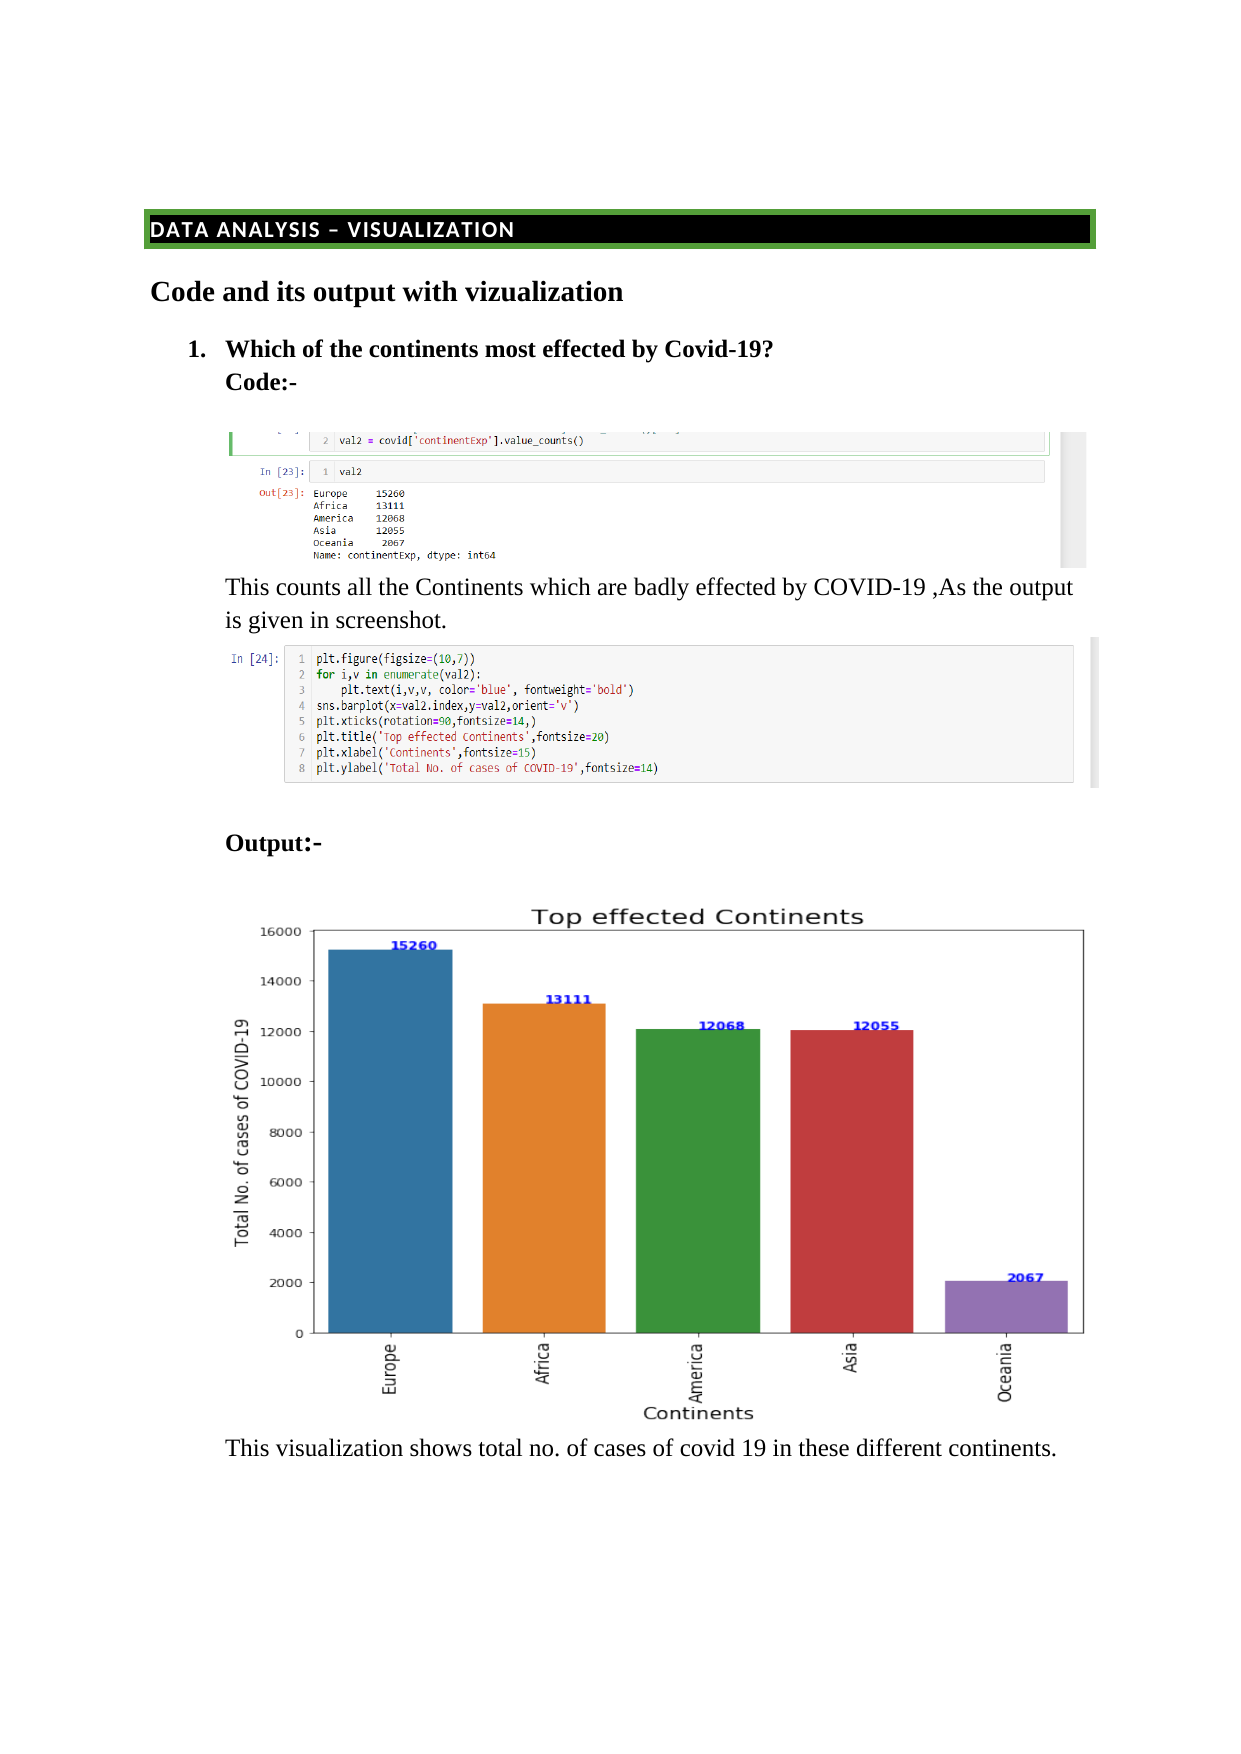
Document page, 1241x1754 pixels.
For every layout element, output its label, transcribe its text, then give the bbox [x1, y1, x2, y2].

picture [225, 901, 1097, 1429]
picture [225, 637, 1099, 788]
picture [225, 432, 1087, 568]
text Code and its output with vizualization [150, 274, 1090, 308]
list Code:- [225, 367, 1090, 396]
list Output:- [225, 824, 1090, 858]
list This visualization shows total no. of cases of covid 19 in these different continents. [225, 1433, 1090, 1461]
list This counts all the Continents which are badly effected by COVID-19 ,As the output is given in screenshot. [225, 572, 1090, 633]
list Which of the continents most effected by Covid-19? [187, 334, 1090, 363]
subtitle Data Analysis – Visualization [150, 215, 1090, 243]
